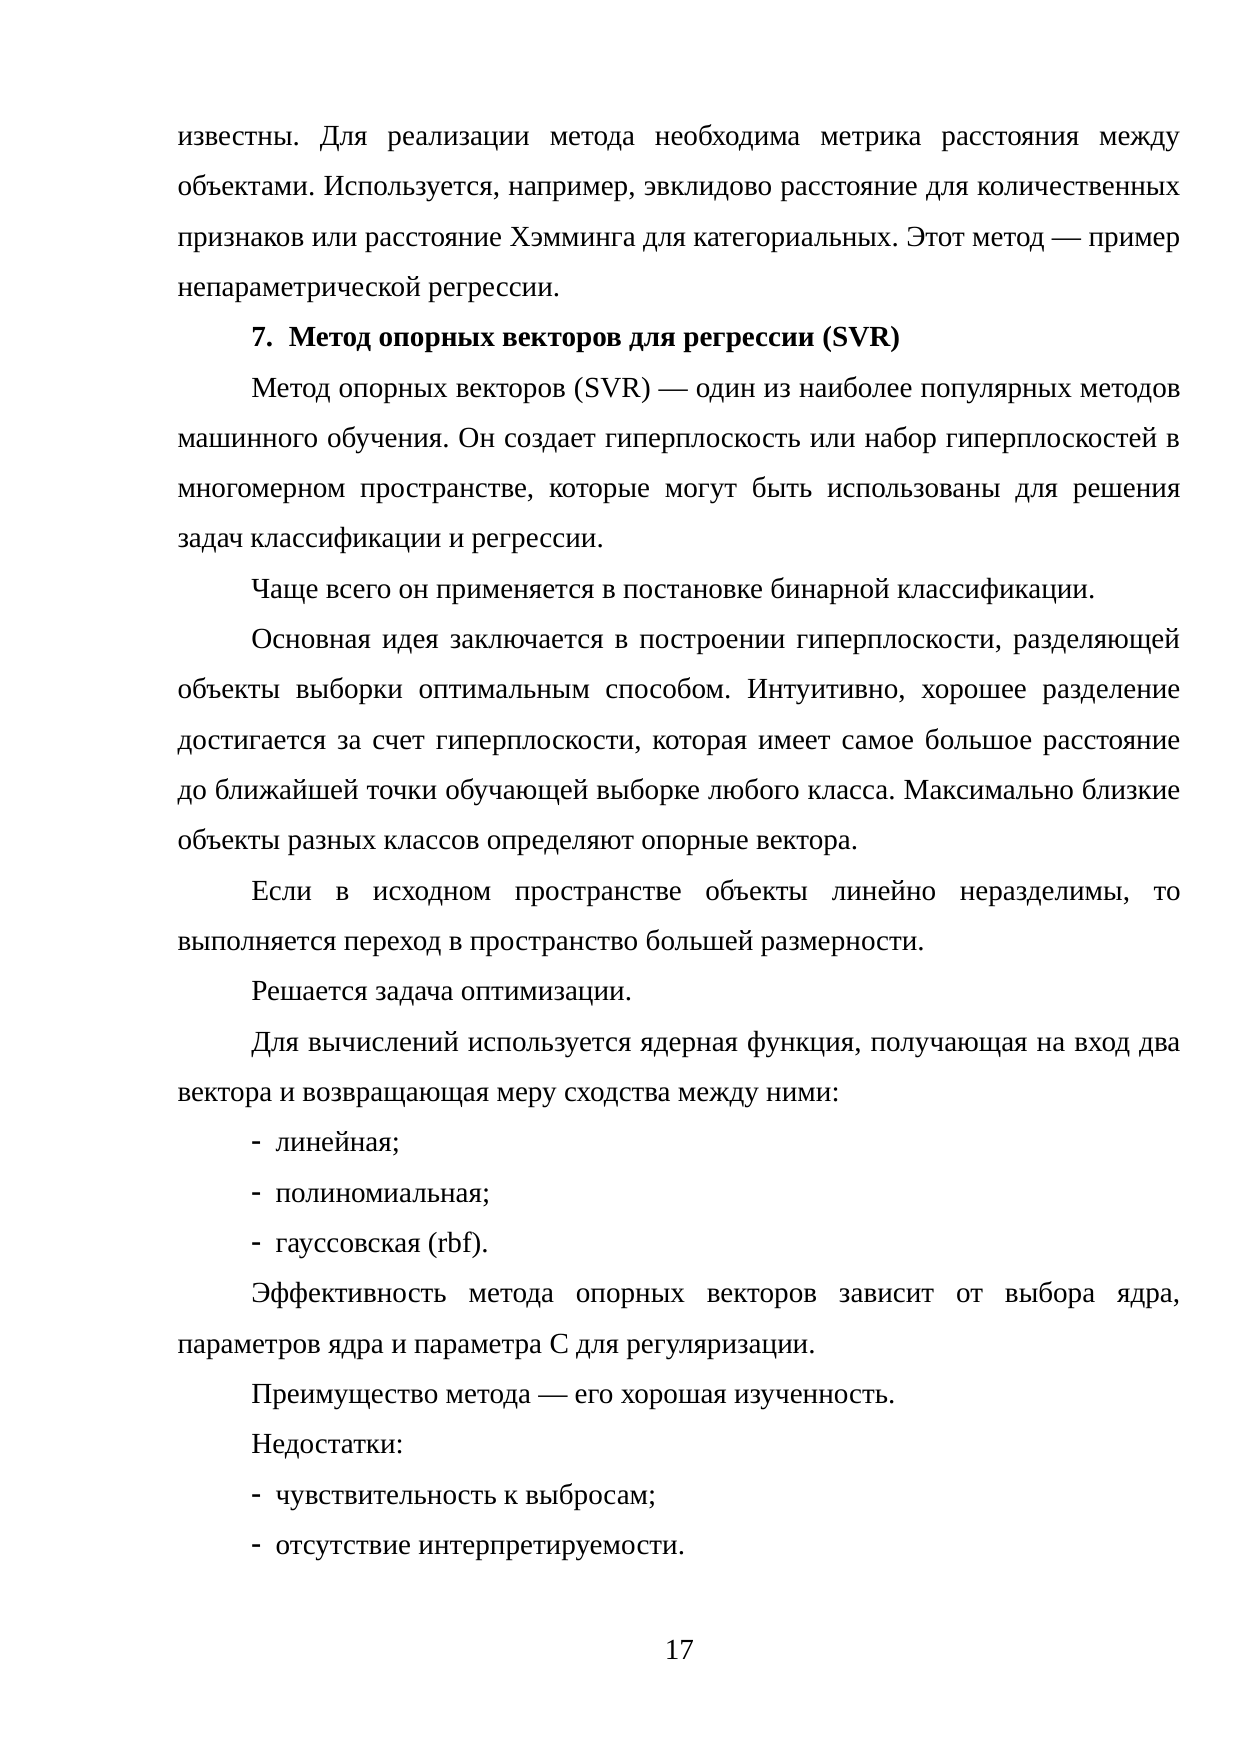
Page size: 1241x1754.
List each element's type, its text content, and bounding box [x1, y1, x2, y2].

text Недостатки: [177, 1427, 1181, 1460]
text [177, 118, 1181, 303]
list гауссовская (rbf). [195, 1225, 1181, 1259]
list чувствительность к выбросам; [195, 1477, 1181, 1511]
text Метод опорных векторов (SVR) — один из наиболее популярных методов машинного обучения. Он создает гиперплоскость или набор гиперплоскостей в многомерном пространстве, которые могут быть использованы для решения задач классификации и регрессии. [177, 370, 1181, 554]
text Решается задача оптимизации. [177, 973, 1181, 1007]
text Чаще всего он применяется в постановке бинарной классификации. [177, 571, 1181, 604]
text Если в исходном пространстве объекты линейно неразделимы, то выполняется переход в пространство большей размерности. [177, 873, 1181, 957]
text Для вычислений используется ядерная функция, получающая на вход два вектора и возвращающая меру сходства между ними: [177, 1024, 1181, 1108]
list Метод опорных векторов для регрессии (SVR) [251, 319, 1181, 353]
list линейная; [195, 1124, 1181, 1158]
text Основная идея заключается в построении гиперплоскости, разделяющей объекты выборки оптимальным способом. Интуитивно, хорошее разделение достигается за счет гиперплоскости, которая имеет самое большое расстояние до ближайшей точки обучающей выборке любого класса. Максимально близкие объекты разных классов определяют опорные вектора. [177, 621, 1181, 856]
text Эффективность метода опорных векторов зависит от выбора ядра, параметров ядра и параметра С для регуляризации. [177, 1276, 1181, 1359]
list полиномиальная; [195, 1175, 1181, 1208]
list отсутствие интерпретируемости. [195, 1527, 1181, 1561]
text Преимущество метода — его хорошая изученность. [177, 1376, 1181, 1410]
